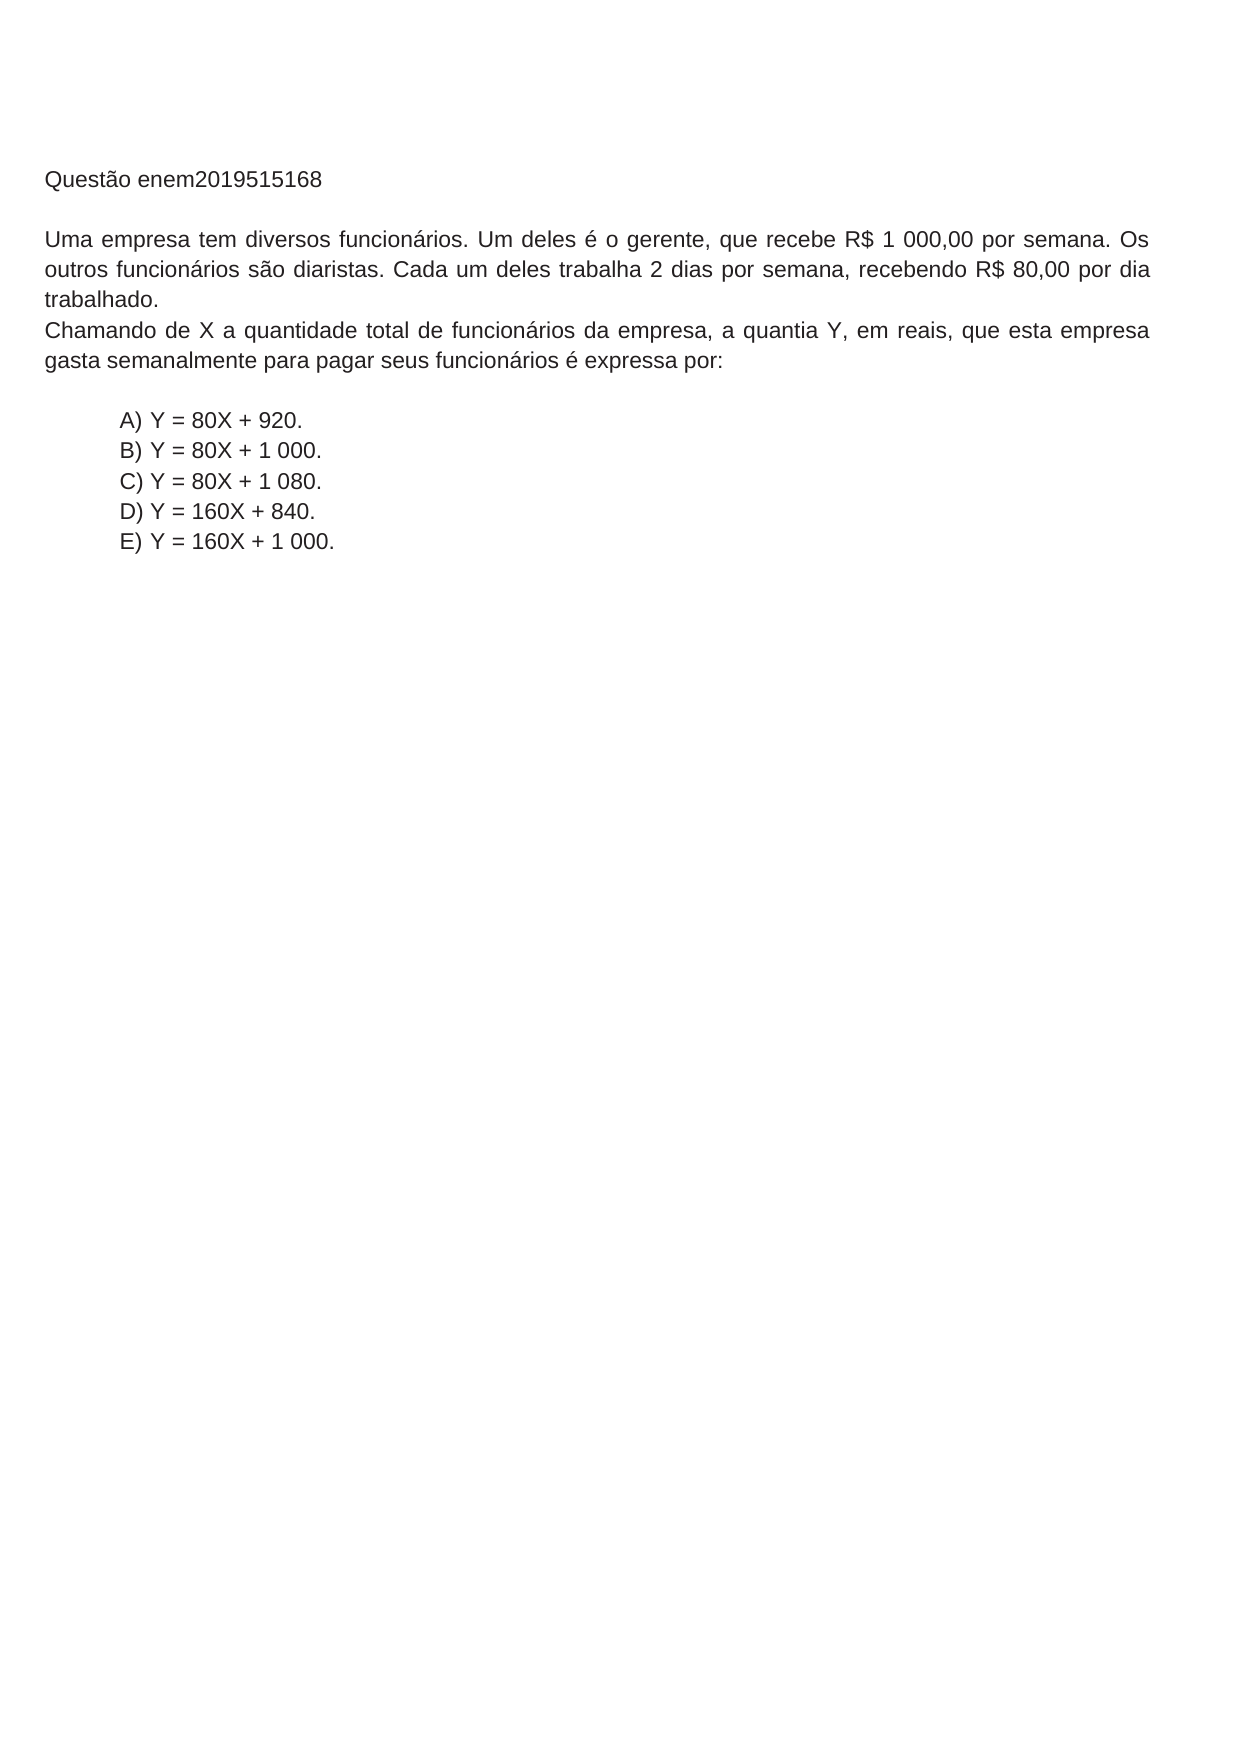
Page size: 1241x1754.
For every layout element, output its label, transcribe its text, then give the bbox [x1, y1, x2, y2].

text Uma empresa tem diversos funcionários. Um deles é o gerente, que recebe R$ 1 000,00 por semana. Os outros funcionários são diaristas. Cada um deles trabalha 2 dias por semana, recebendo R$ 80,00 por dia trabalhado. [44, 226, 1151, 313]
list Y = 80X + 920. [75, 407, 1151, 434]
list Y = 80X + 1 000. [75, 437, 1151, 464]
list Y = 80X + 1 080. [75, 468, 1151, 494]
text Chamando de X a quantidade total de funcionários da empresa, a quantia Y, em reais, que esta empresa gasta semanalmente para pagar seus funcionários é expressa por: [44, 317, 1151, 373]
list Y = 160X + 1 000. [75, 528, 1151, 554]
text Questão enem2019515168 [44, 166, 1151, 192]
list Y = 160X + 840. [75, 498, 1151, 524]
